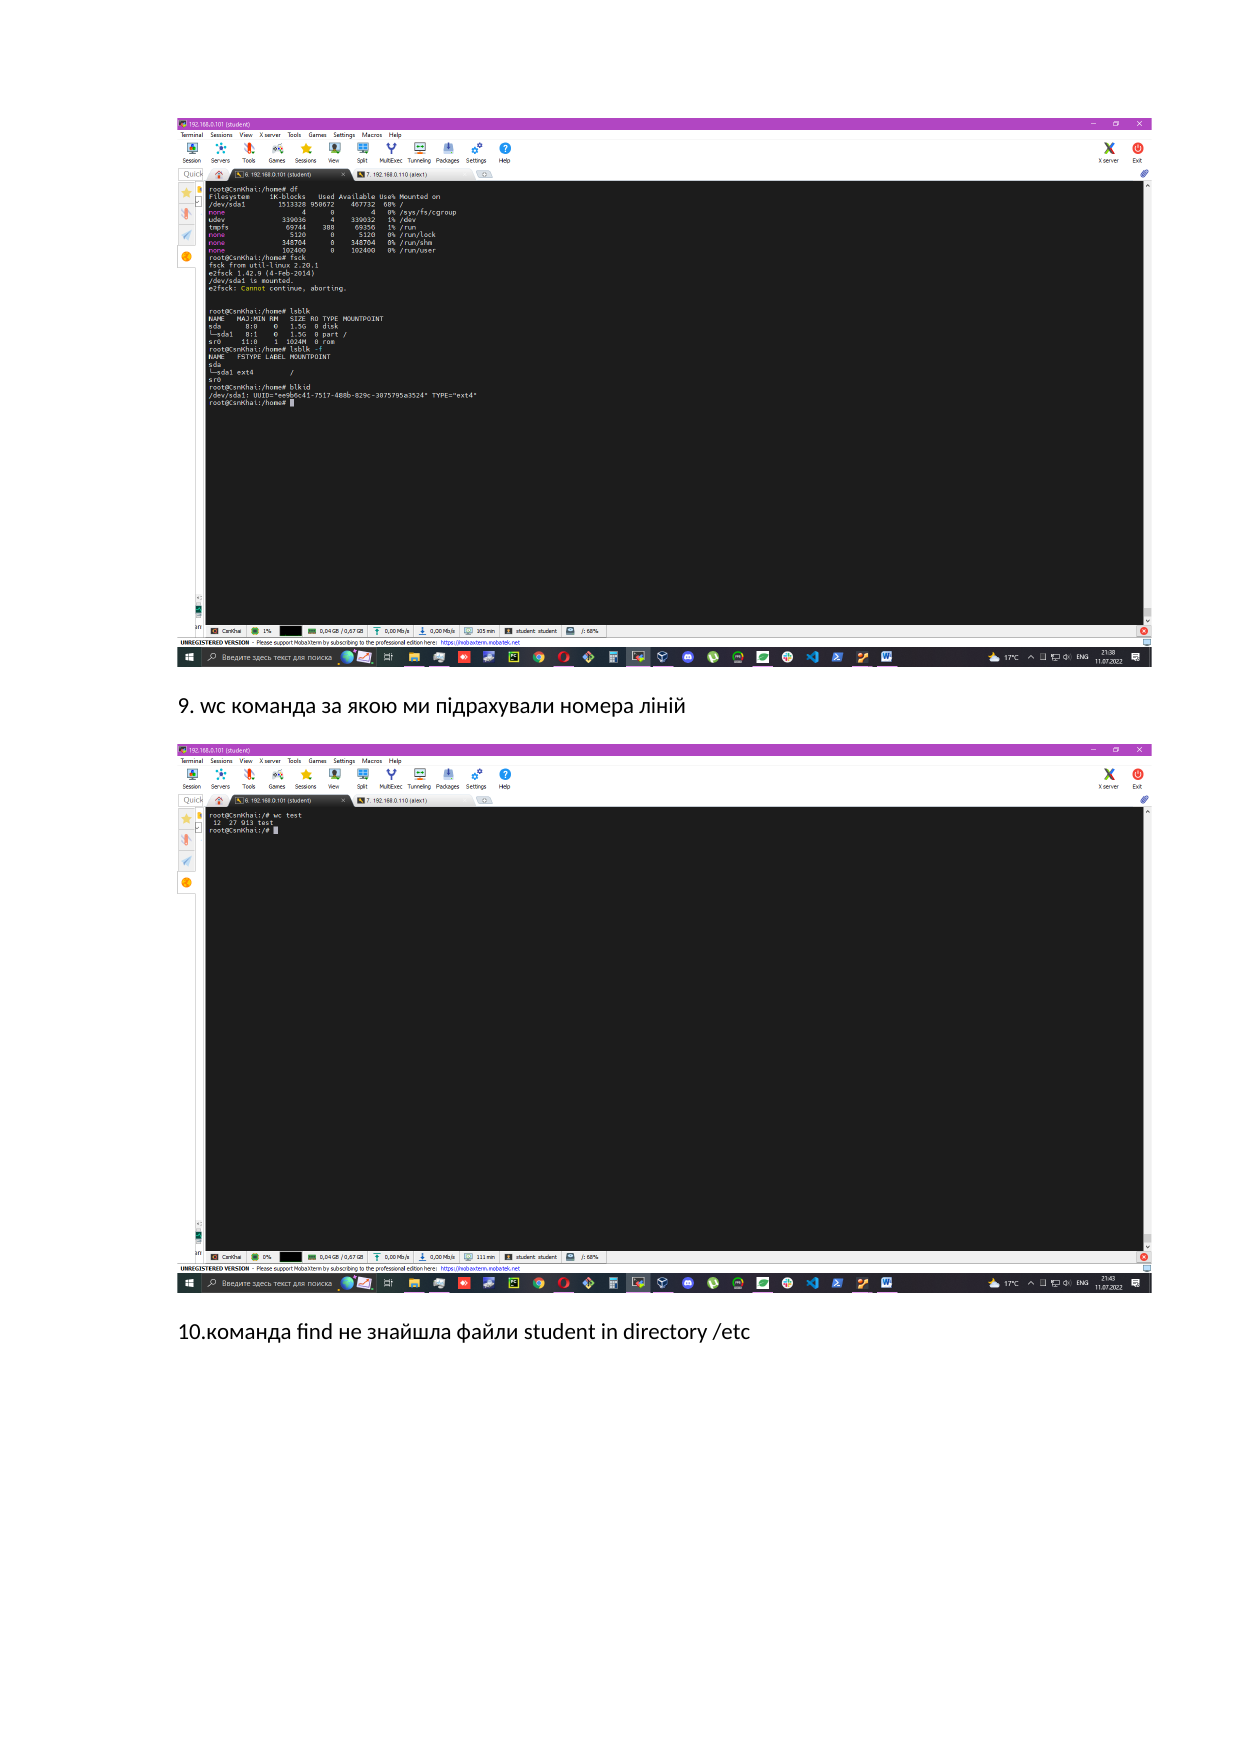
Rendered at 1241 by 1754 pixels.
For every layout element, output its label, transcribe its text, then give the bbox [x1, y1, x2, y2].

text 10.команда find не знайшла файли student in directory /etc [177, 1317, 1152, 1345]
picture [177, 118, 1152, 667]
text 9. wc команда за якою ми підрахували номера ліній [177, 691, 1152, 719]
picture [177, 744, 1152, 1293]
